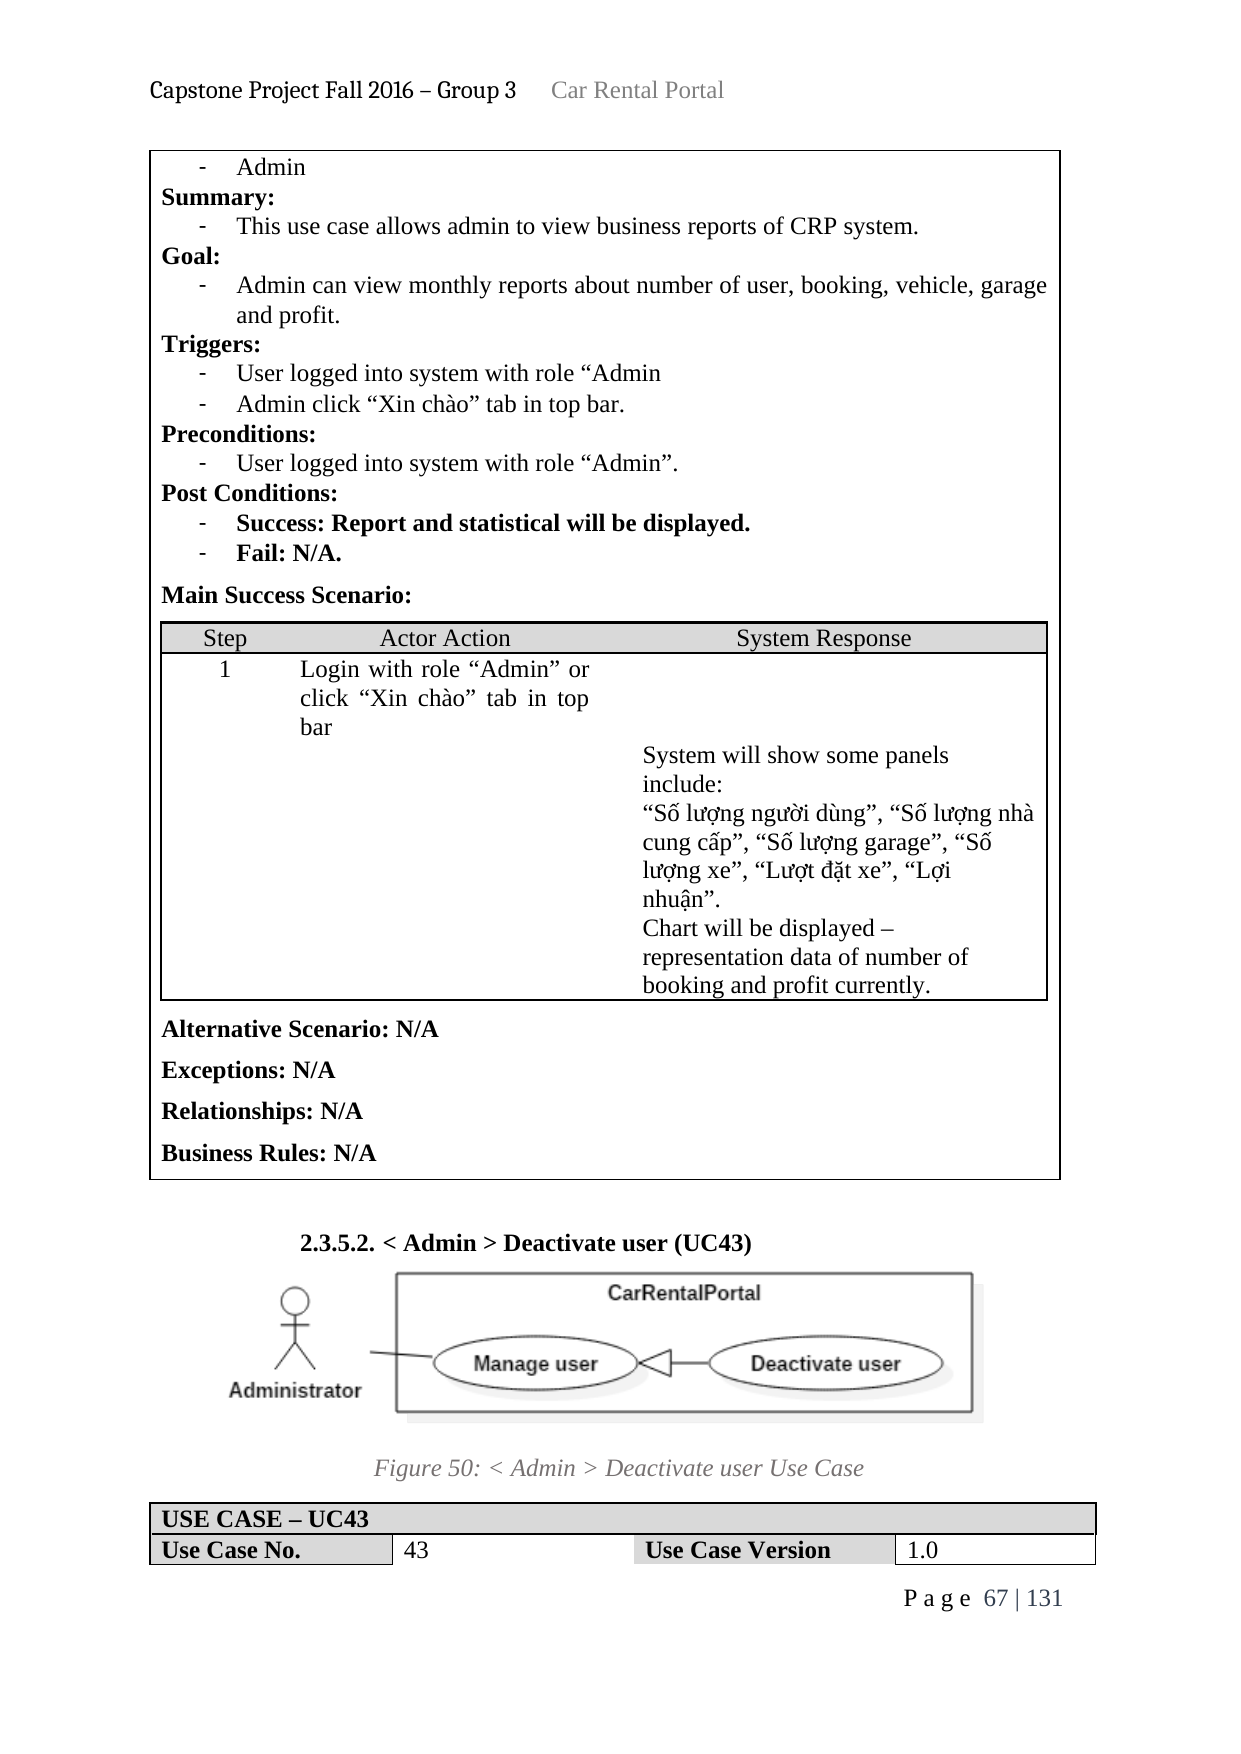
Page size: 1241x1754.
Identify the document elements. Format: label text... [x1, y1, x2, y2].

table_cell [151, 151, 1059, 1179]
table_cell 43 [393, 1535, 633, 1564]
table_cell 1.0 [896, 1533, 1095, 1564]
picture [206, 1258, 1035, 1434]
subtitle < Admin > Deactivate user (UC43) [300, 1228, 1090, 1256]
table_header USE CASE – UC43 [151, 1504, 1095, 1533]
table_cell Use Case Version [634, 1535, 895, 1564]
table_cell Use Case No. [151, 1534, 392, 1564]
